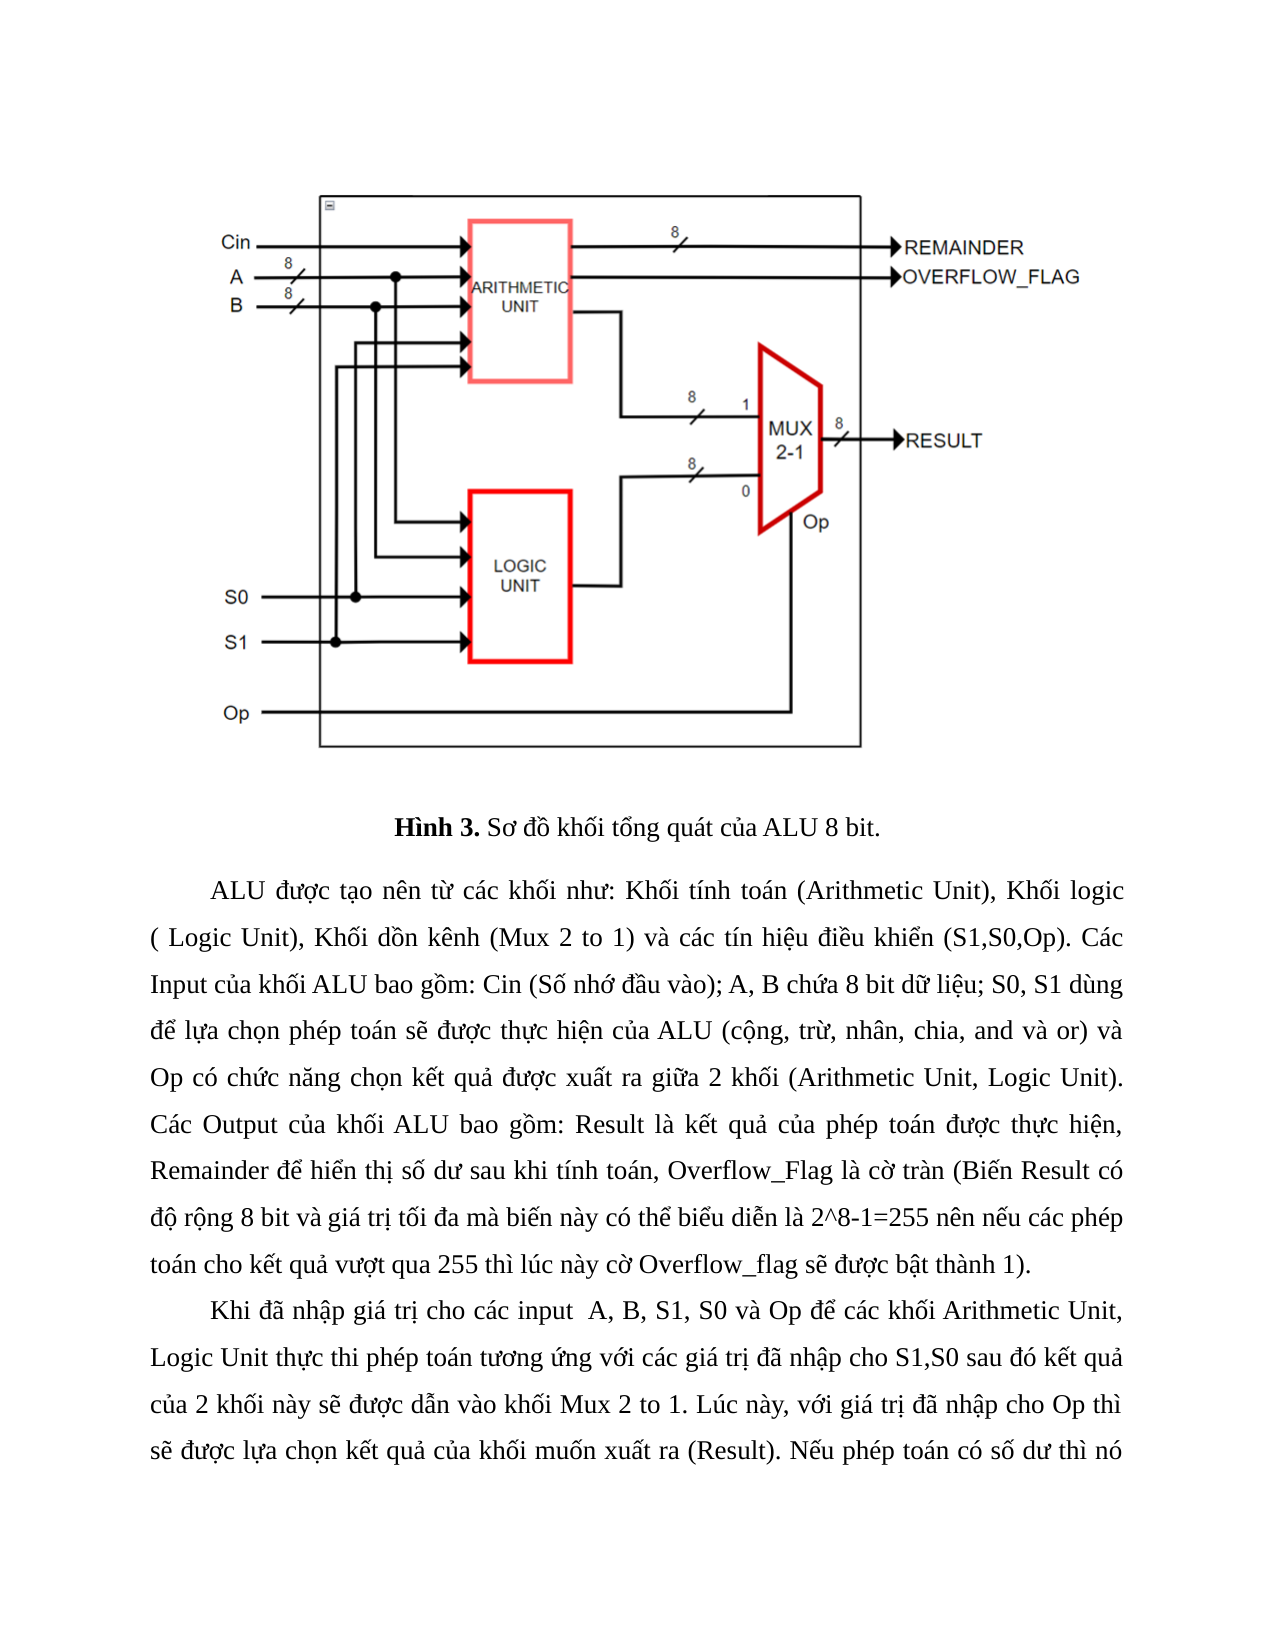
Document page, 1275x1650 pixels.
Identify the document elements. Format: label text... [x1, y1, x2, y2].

text Hình 3. Sơ đồ khối tổng quát của ALU 8 bit. [150, 811, 1125, 842]
text ALU được tạo nên từ các khối như: Khối tính toán (Arithmetic Unit), Khối logic ( Logic Unit), Khối dồn kênh (Mux 2 to 1) và các tín hiệu điều khiển (S1,S0,Op). Các Input của khối ALU bao gồm: Cin (Số nhớ đầu vào); A, B chứa 8 bit dữ liệu; S0, S1 dùng để lựa chọn phép toán sẽ được thực hiện của ALU (cộng, trừ, nhân, chia, and và or) và Op có chức năng chọn kết quả được xuất ra giữa 2 khối (Arithmetic Unit, Logic Unit). Các Output của khối ALU bao gồm: Result là kết quả của phép toán được thực hiện, Remainder để hiển thị số dư sau khi tính toán, Overflow_Flag là cờ tràn (Biến Result có độ rộng 8 bit và giá trị tối đa mà biến này có thể biểu diễn là 2^8-1=255 nên nếu các phép toán cho kết quả vượt qua 255 thì lúc này cờ Overflow_flag sẽ được bật thành 1). [150, 874, 1125, 1279]
picture [150, 150, 1125, 797]
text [150, 1294, 1125, 1466]
